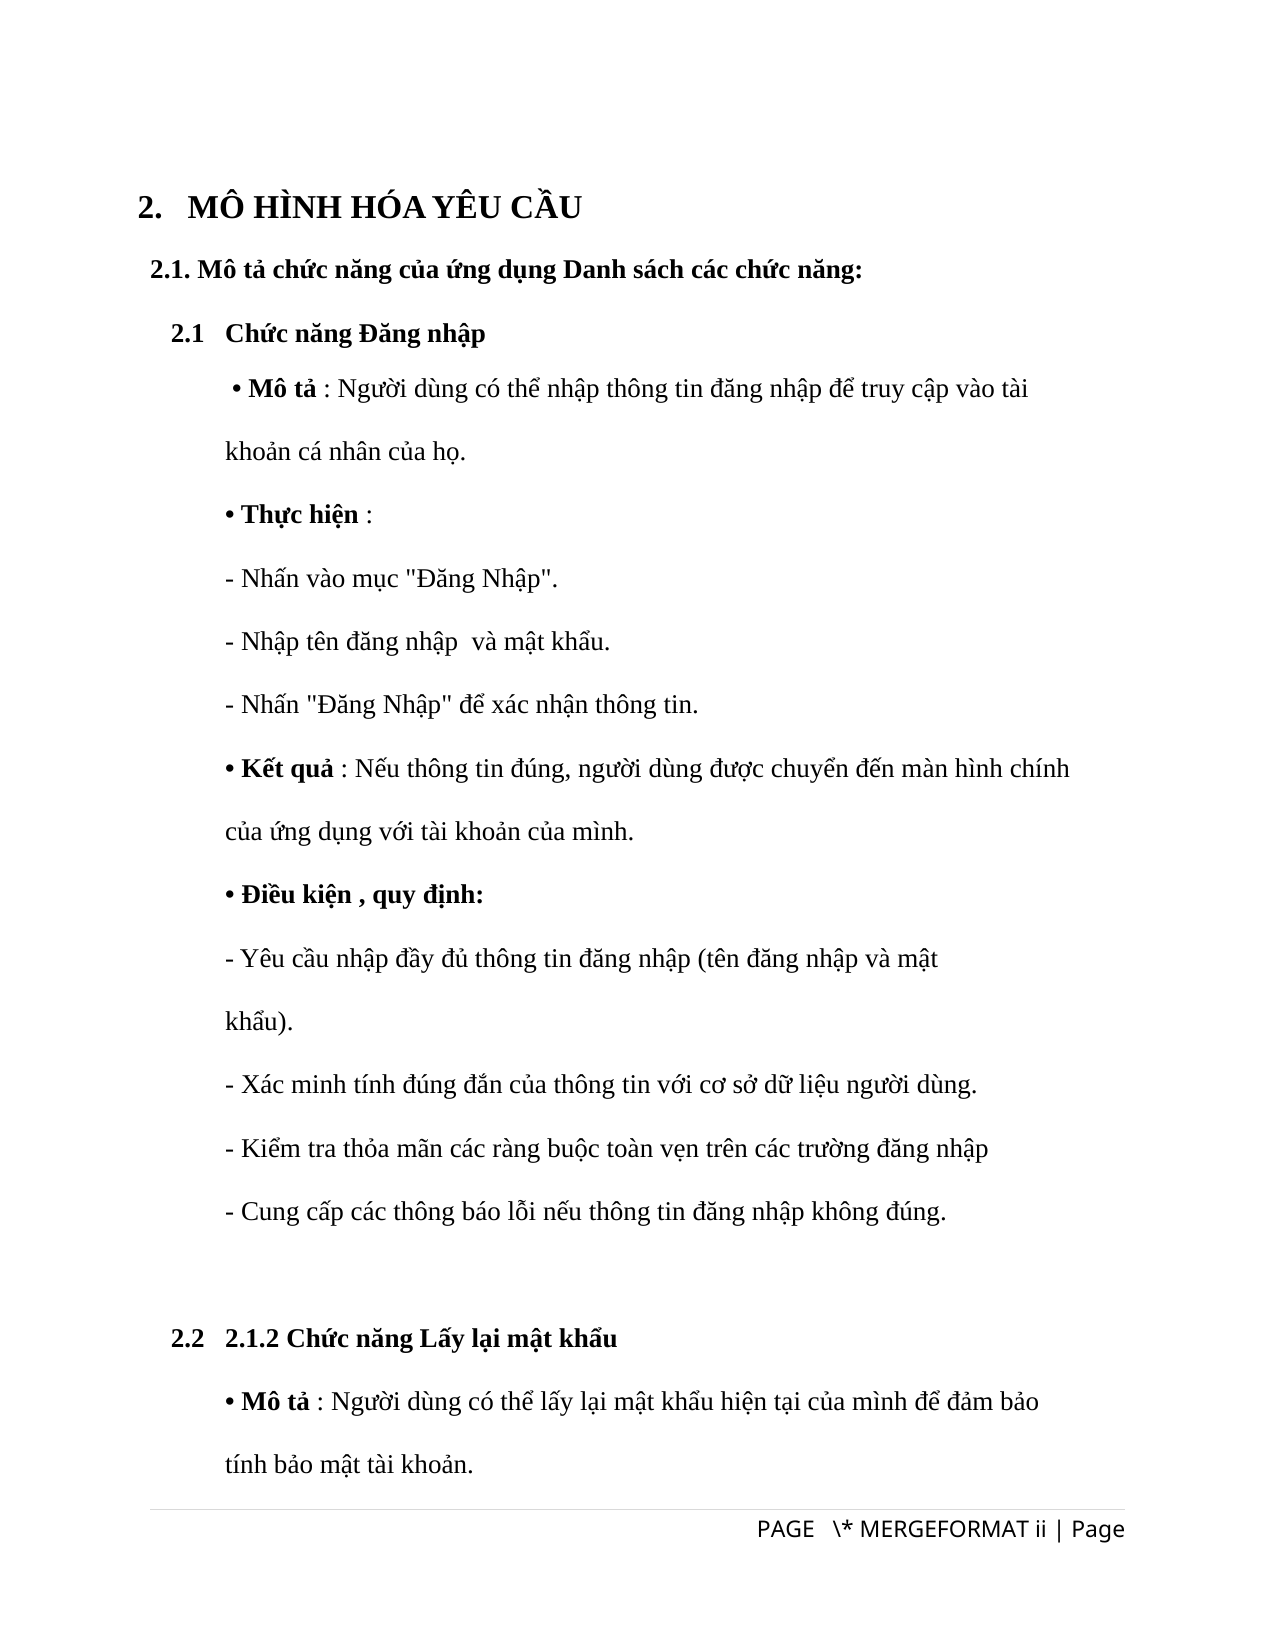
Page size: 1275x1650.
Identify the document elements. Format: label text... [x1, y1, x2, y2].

text • Điều kiện , quy định: [225, 878, 1125, 909]
text khoản cá nhân của họ. [225, 435, 1125, 466]
text • Thực hiện : [225, 498, 1125, 529]
text tính bảo mật tài khoản. [225, 1448, 1125, 1480]
text - Yêu cầu nhập đầy đủ thông tin đăng nhập (tên đăng nhập và mật [225, 942, 1125, 973]
text của ứng dụng với tài khoản của mình. [225, 815, 1125, 846]
text - Nhấn "Đăng Nhập" để xác nhận thông tin. [225, 688, 1125, 719]
text - Nhập tên đăng nhập và mật khẩu. [225, 625, 1125, 656]
subtitle MÔ HÌNH HÓA YÊU CẦU [150, 187, 1125, 226]
text - Kiểm tra thỏa mãn các ràng buộc toàn vẹn trên các trường đăng nhập [225, 1132, 1125, 1163]
text 2.1. Mô tả chức năng của ứng dụng Danh sách các chức năng: [150, 253, 1125, 284]
text khẩu). [225, 1005, 1125, 1036]
text - Xác minh tính đúng đắn của thông tin với cơ sở dữ liệu người dùng. [225, 1068, 1125, 1099]
text - Cung cấp các thông báo lỗi nếu thông tin đăng nhập không đúng. [225, 1195, 1125, 1226]
text • Mô tả : Người dùng có thể lấy lại mật khẩu hiện tại của mình để đảm bảo [225, 1385, 1125, 1416]
list 2.1.2 Chức năng Lấy lại mật khẩu [187, 1322, 1125, 1353]
text • Mô tả : Người dùng có thể nhập thông tin đăng nhập để truy cập vào tài [225, 372, 1125, 403]
subtitle Chức năng Đăng nhập [187, 317, 1125, 348]
text - Nhấn vào mục "Đăng Nhập". [225, 562, 1125, 593]
text • Kết quả : Nếu thông tin đúng, người dùng được chuyển đến màn hình chính [225, 752, 1125, 783]
